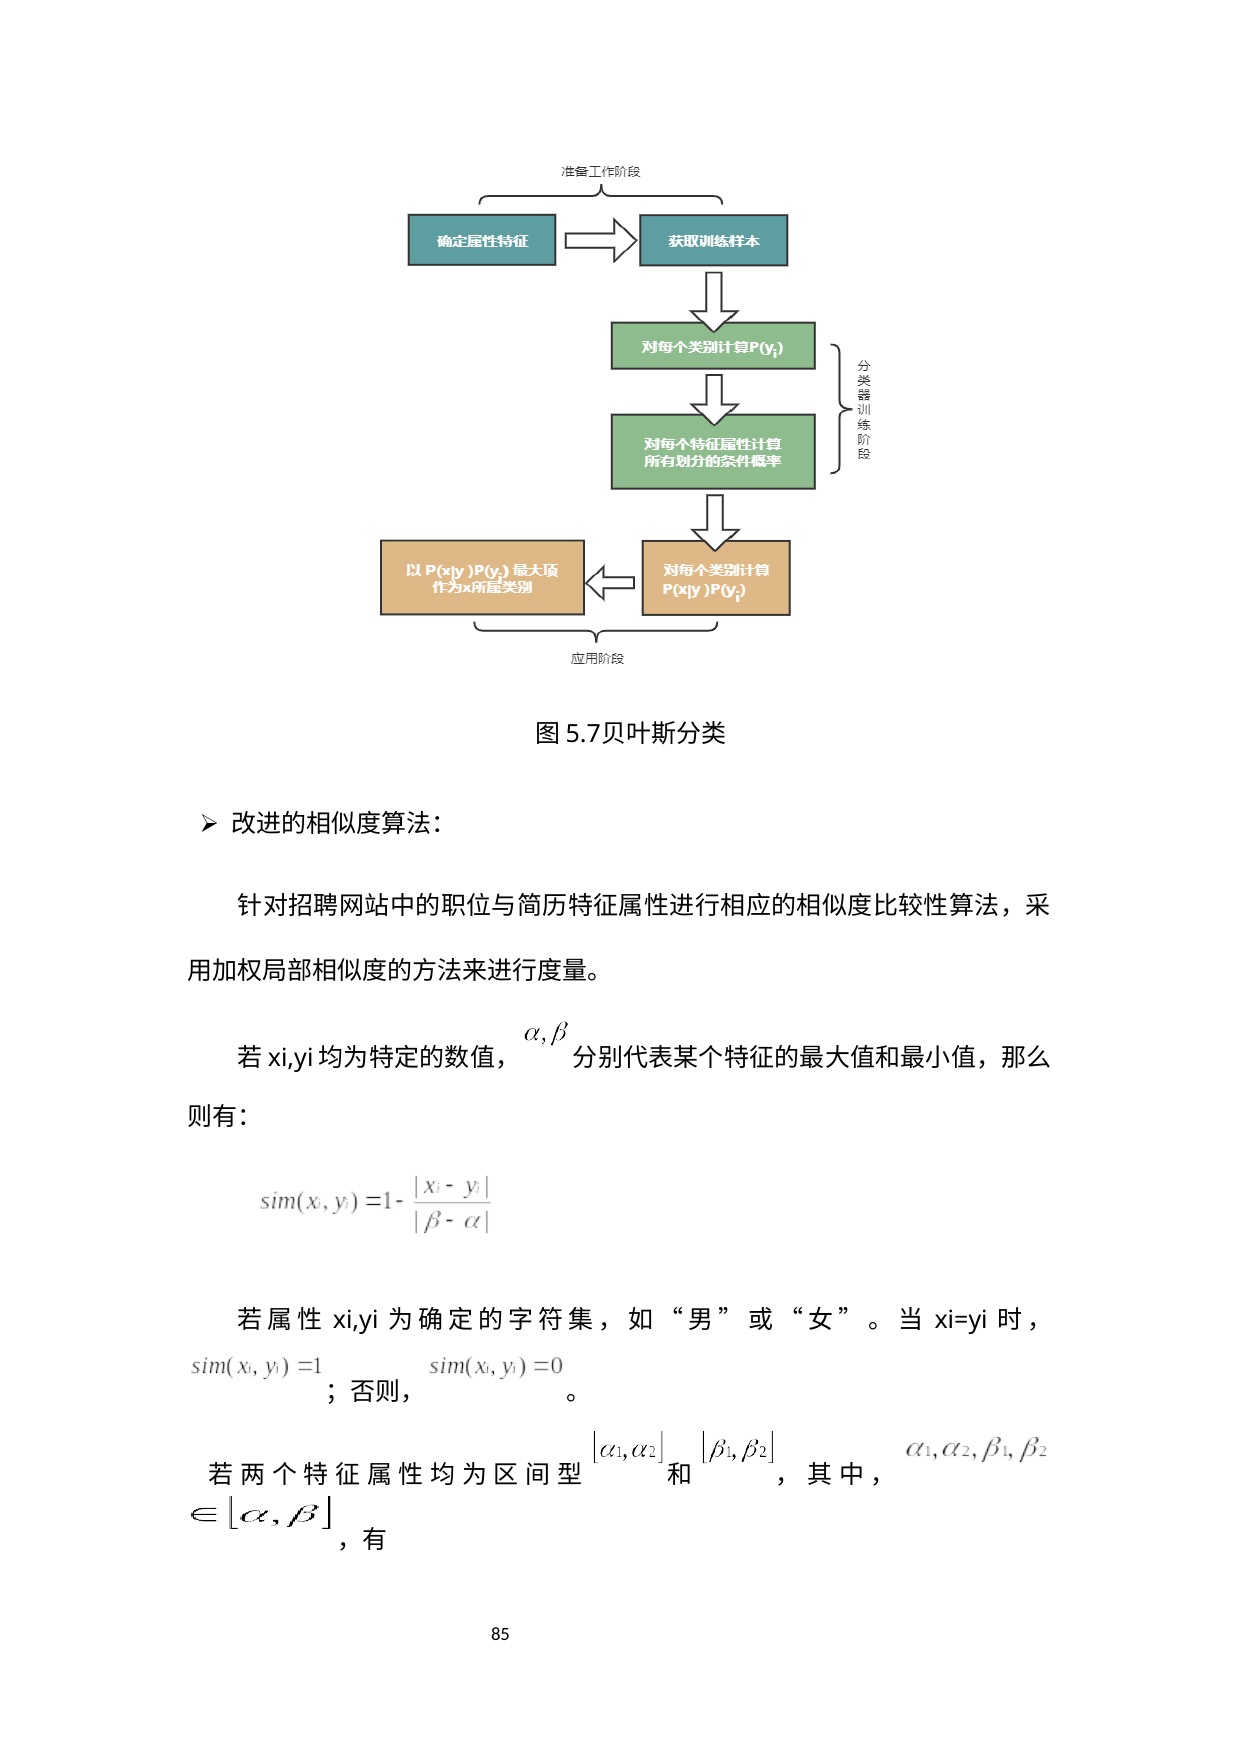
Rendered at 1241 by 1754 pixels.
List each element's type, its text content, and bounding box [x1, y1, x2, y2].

text 若两个特征属性均为区间型和，其中，，有 [187, 1432, 1053, 1562]
text 图5.7贝叶斯分类 [187, 699, 1053, 764]
text 若属性xi,yi为确定的字符集，如“男”或“女”。当xi=yi时，；否则，。 [187, 1285, 1053, 1415]
text 若xi,yi均为特定的数值，分别代表某个特征的最大值和最小值，那么则有： [187, 1017, 1053, 1147]
list 改进的相似度算法： [187, 789, 1053, 854]
text 针对招聘网站中的职位与简历特征属性进行相应的相似度比较性算法，采用加权局部相似度的方法来进行度量。 [187, 871, 1053, 1001]
picture [356, 162, 884, 666]
